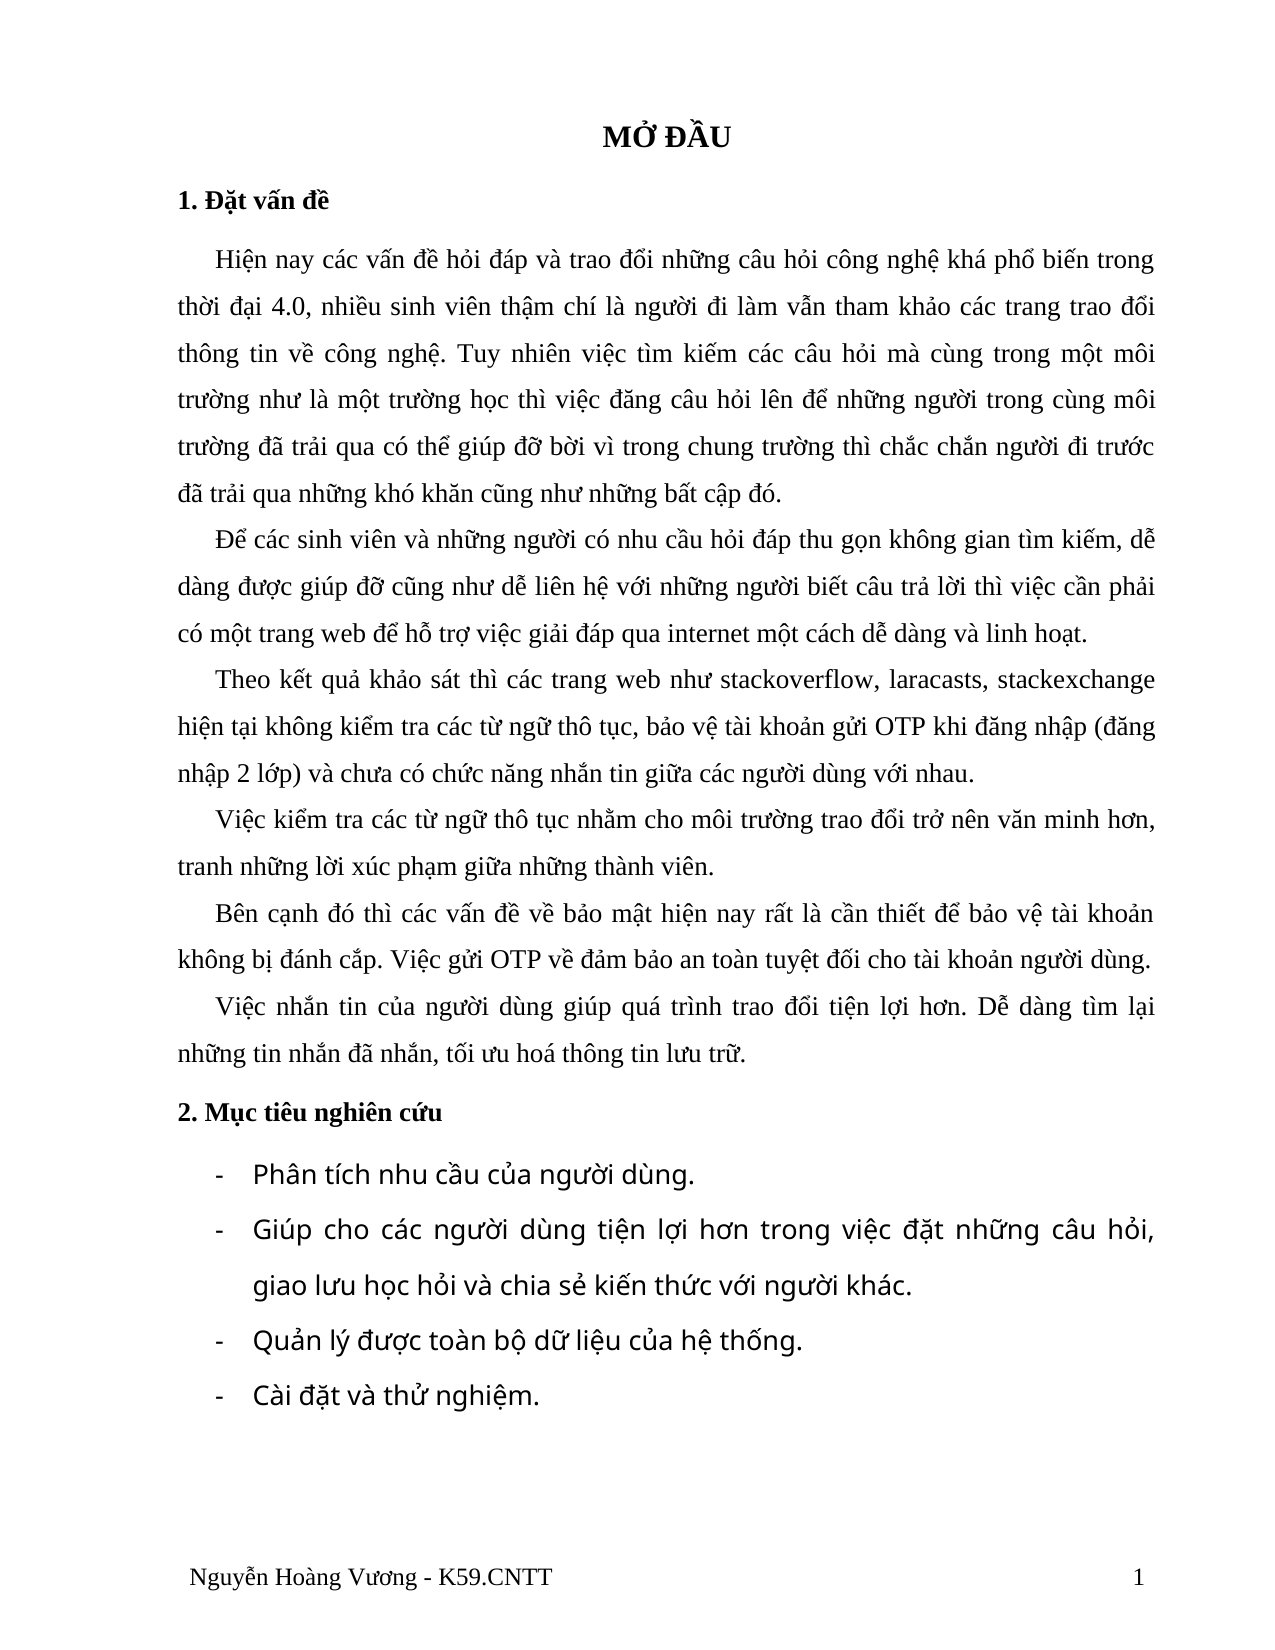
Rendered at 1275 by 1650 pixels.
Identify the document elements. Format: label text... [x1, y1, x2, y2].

text Để các sinh viên và những người có nhu cầu hỏi đáp thu gọn không gian tìm kiếm, dễ dàng được giúp đỡ cũng như dễ liên hệ với những người biết câu trả lời thì việc cần phải có một trang web để hỗ trợ việc giải đáp qua internet một cách dễ dàng và linh hoạt. [177, 524, 1157, 648]
list Giúp cho các người dùng tiện lợi hơn trong việc đặt những câu hỏi, giao lưu học hỏi và chia sẻ kiến thức với người khác. [215, 1211, 1157, 1303]
list Phân tích nhu cầu của người dùng. [215, 1155, 1157, 1192]
text Việc nhắn tin của người dùng giúp quá trình trao đổi tiện lợi hơn. Dễ dàng tìm lại những tin nhắn đã nhắn, tối ưu hoá thông tin lưu trữ. [177, 990, 1157, 1068]
text Theo kết quả khảo sát thì các trang web như stackoverflow, laracasts, stackexchange hiện tại không kiểm tra các từ ngữ thô tục, bảo vệ tài khoản gửi OTP khi đăng nhập (đăng nhập 2 lớp) và chưa có chức năng nhắn tin giữa các người dùng với nhau. [177, 664, 1157, 788]
text Bên cạnh đó thì các vấn đề về bảo mật hiện nay rất là cần thiết để bảo vệ tài khoản không bị đánh cắp. Việc gửi OTP về đảm bảo an toàn tuyệt đối cho tài khoản người dùng. [177, 897, 1157, 975]
list Quản lý được toàn bộ dữ liệu của hệ thống. [215, 1321, 1157, 1358]
subtitle 1. Đặt vấn đề [177, 184, 1157, 216]
subtitle 2. Mục tiêu nghiên cứu [177, 1096, 1157, 1127]
text Việc kiểm tra các từ ngữ thô tục nhằm cho môi trường trao đổi trở nên văn minh hơn, tranh những lời xúc phạm giữa những thành viên. [177, 804, 1157, 881]
subtitle MỞ ĐẦU [177, 118, 1157, 154]
text Hiện nay các vấn đề hỏi đáp và trao đổi những câu hỏi công nghệ khá phổ biến trong thời đại 4.0, nhiều sinh viên thậm chí là người đi làm vẫn tham khảo các trang trao đổi thông tin về công nghệ. Tuy nhiên việc tìm kiếm các câu hỏi mà cùng trong một môi trường như là một trường học thì việc đăng câu hỏi lên để những người trong cùng môi trường đã trải qua có thể giúp đỡ bời vì trong chung trường thì chắc chắn người đi trước đã trải qua những khó khăn cũng như những bất cập đó. [177, 244, 1157, 508]
list Cài đặt và thử nghiệm. [215, 1377, 1157, 1413]
